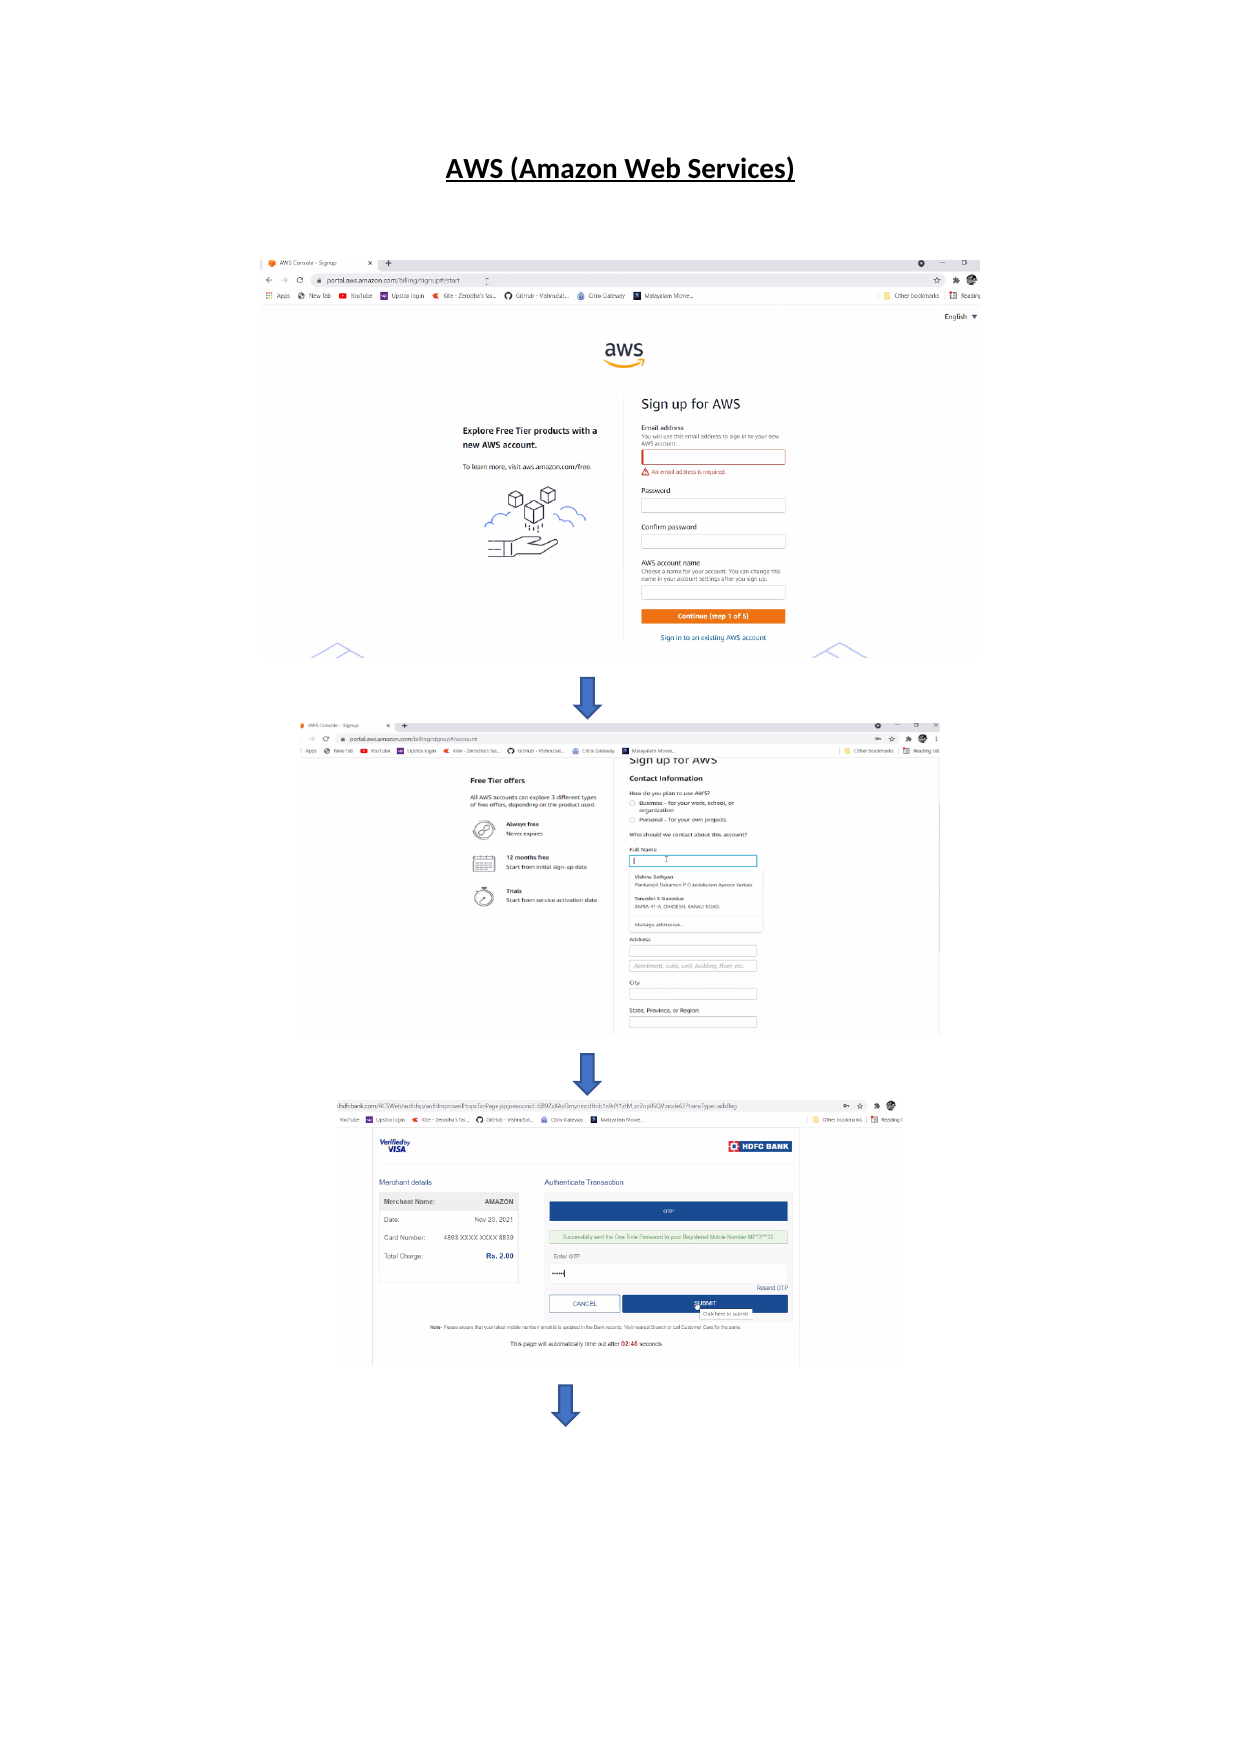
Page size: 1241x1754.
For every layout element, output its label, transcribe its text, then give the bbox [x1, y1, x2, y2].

picture [300, 723, 940, 1035]
picture [337, 1100, 903, 1366]
picture [260, 260, 980, 658]
text AWS (Amazon Web Services) [150, 150, 1090, 186]
